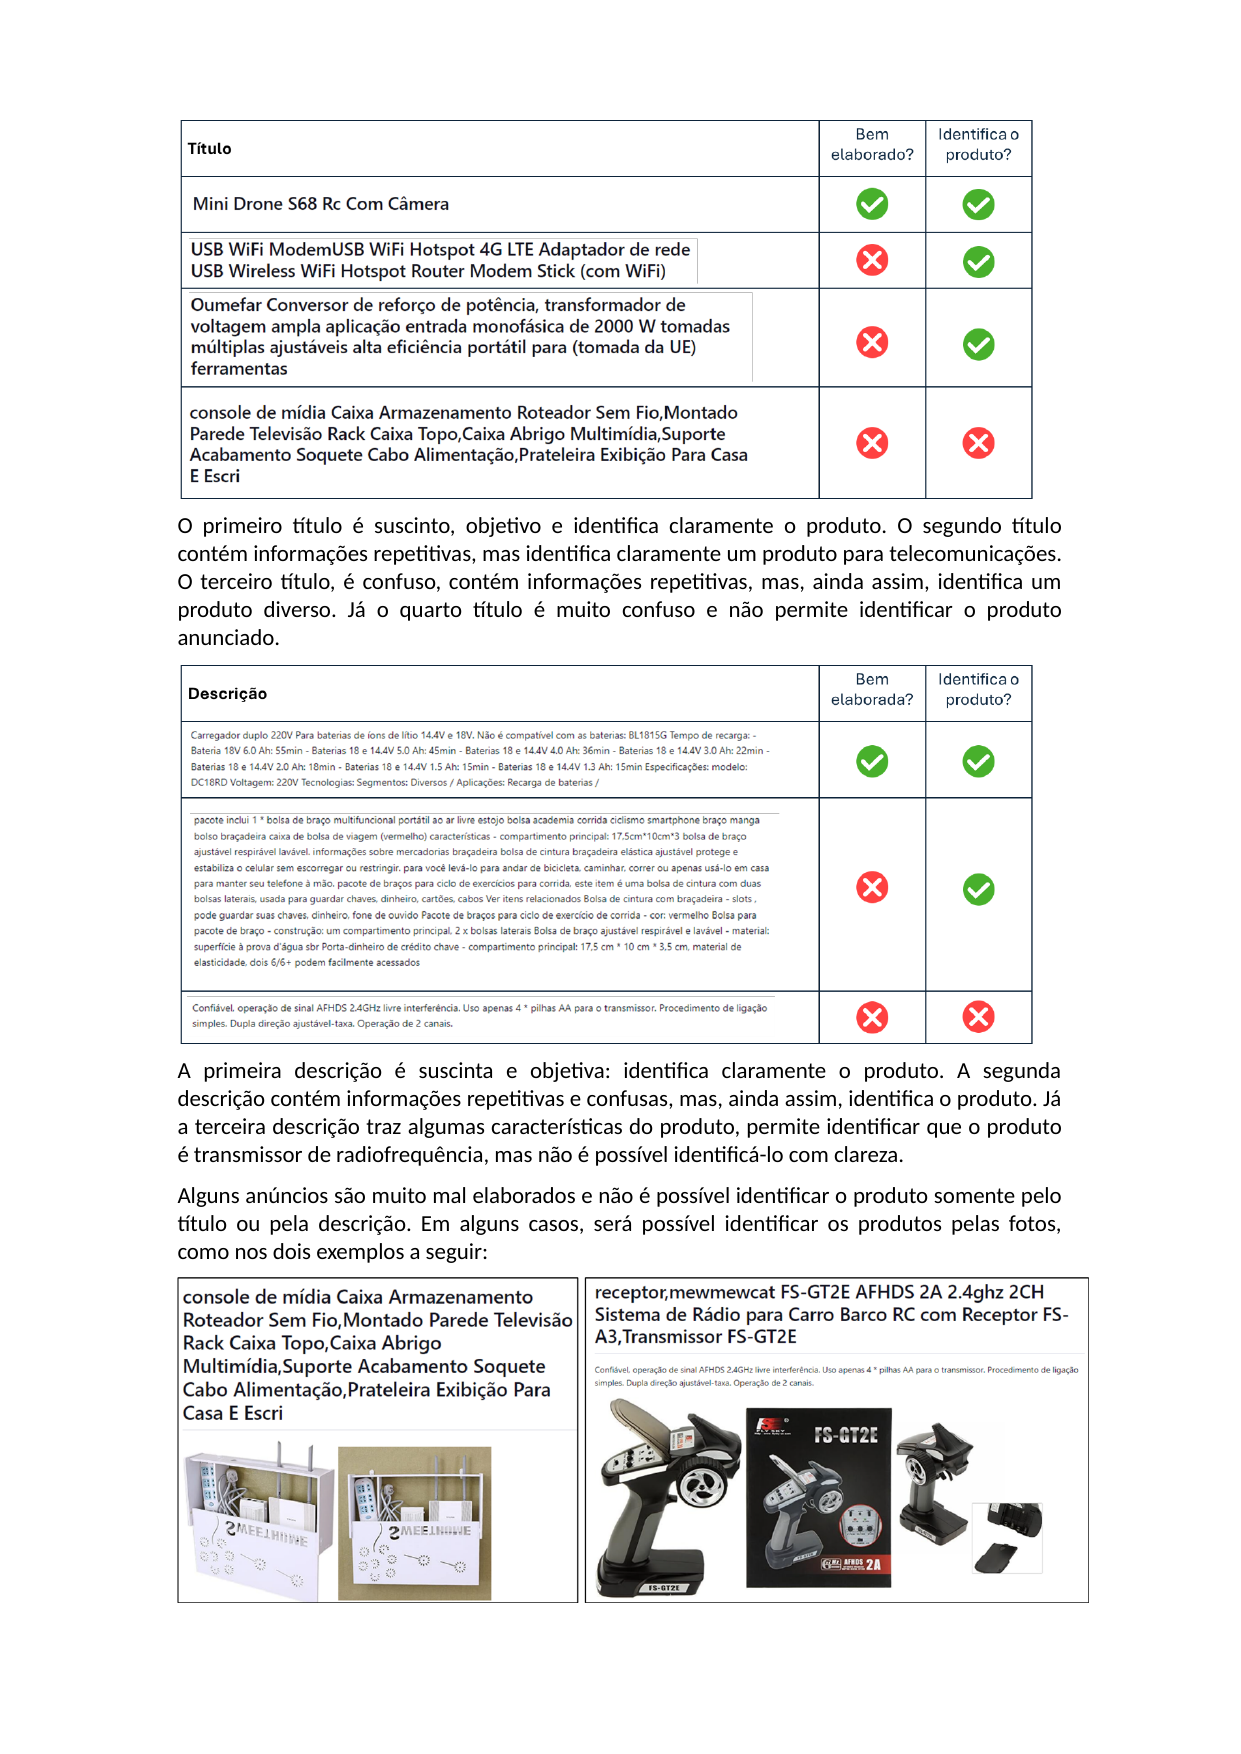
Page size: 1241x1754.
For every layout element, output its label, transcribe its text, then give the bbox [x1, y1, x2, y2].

picture [177, 1277, 1089, 1603]
text Alguns anúncios são muito mal elaborados e não é possível identificar o produto somente pelo título ou pela descrição. Em alguns casos, será possível identificar os produtos pelas fotos, como nos dois exemplos a seguir: [177, 1181, 1063, 1265]
text O primeiro título é suscinto, objetivo e identifica claramente o produto. O segundo título contém informações repetitivas, mas identifica claramente um produto para telecomunicações. O terceiro título, é confuso, contém informações repetitivas, mas, ainda assim, identifica um produto diverso. Já o quarto título é muito confuso e não permite identificar o produto anunciado. [177, 511, 1063, 651]
text A primeira descrição é suscinta e objetiva: identifica claramente o produto. A segunda descrição contém informações repetitivas e confusas, mas, ainda assim, identifica o produto. Já a terceira descrição traz algumas características do produto, permite identificar que o produto é transmissor de radiofrequência, mas não é possível identificá-lo com clareza. [177, 1056, 1063, 1168]
picture [177, 663, 1033, 1044]
picture [177, 118, 1033, 499]
